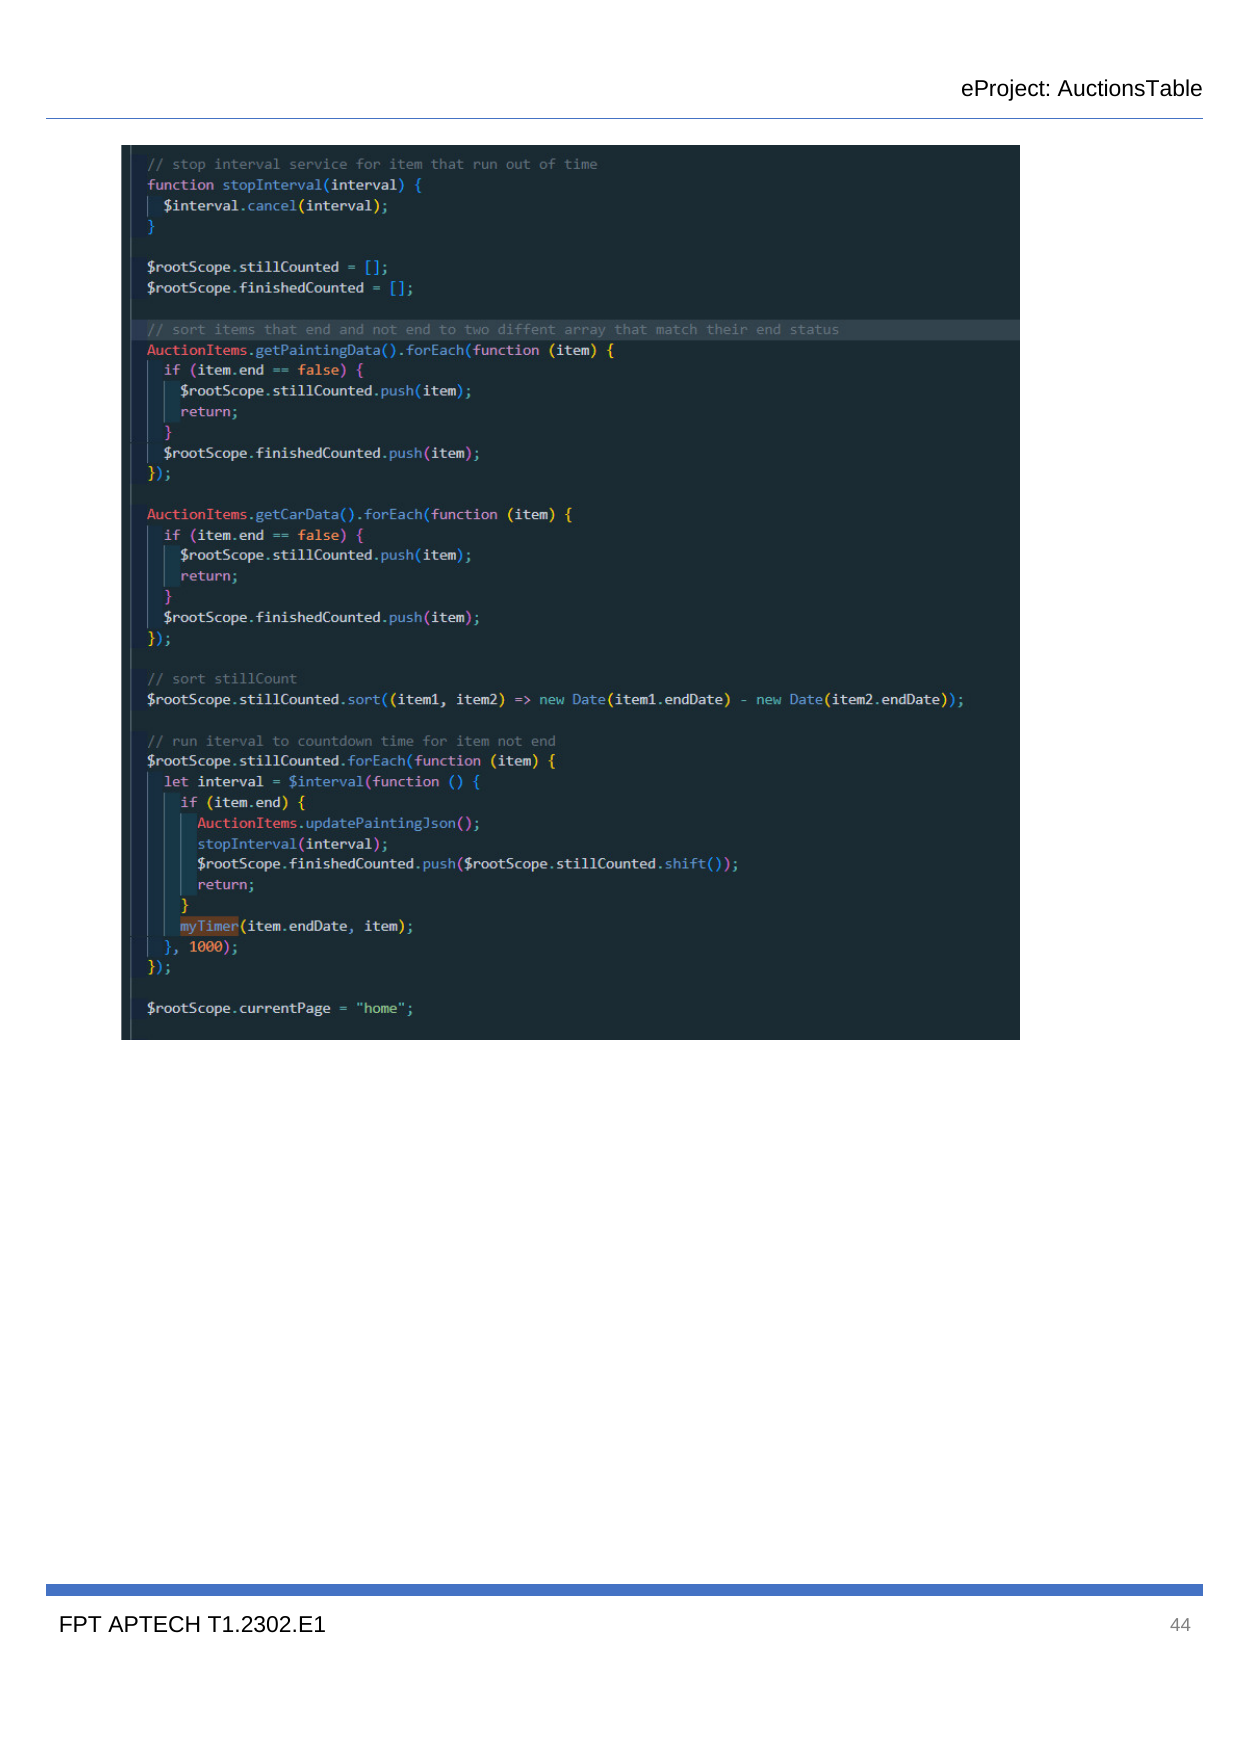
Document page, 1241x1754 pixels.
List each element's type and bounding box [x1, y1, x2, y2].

picture [121, 145, 1020, 1040]
